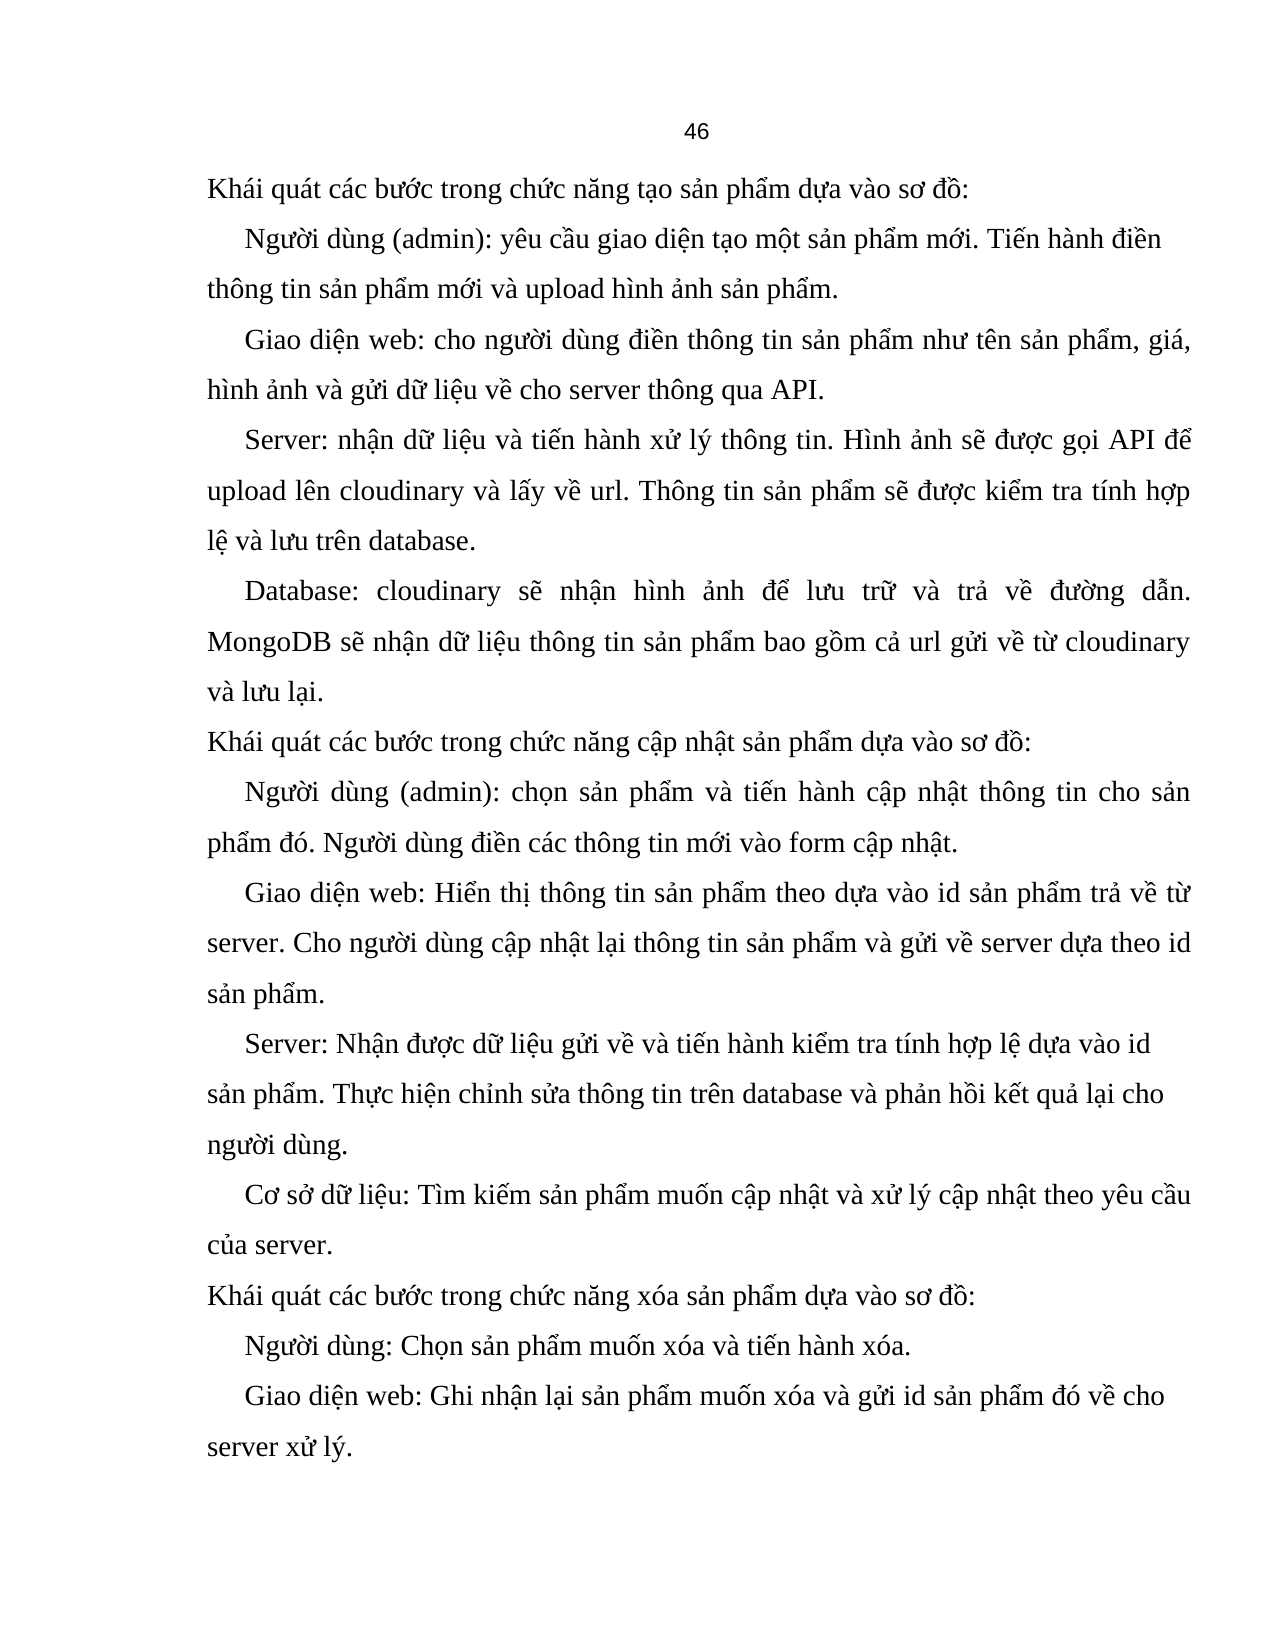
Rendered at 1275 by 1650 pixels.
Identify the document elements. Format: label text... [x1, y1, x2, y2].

text Server: Nhận được dữ liệu gửi về và tiến hành kiểm tra tính hợp lệ dựa vào id sản phẩm. Thực hiện chỉnh sửa thông tin trên database và phản hồi kết quả lại cho người dùng. [207, 1026, 1193, 1160]
text Database: cloudinary sẽ nhận hình ảnh để lưu trữ và trả về đường dẫn. MongoDB sẽ nhận dữ liệu thông tin sản phẩm bao gồm cả url gửi về từ cloudinary và lưu lại. [207, 573, 1193, 707]
text Khái quát các bước trong chức năng tạo sản phẩm dựa vào sơ đồ: [207, 171, 1193, 204]
text Khái quát các bước trong chức năng cập nhật sản phẩm dựa vào sơ đồ: [207, 724, 1193, 758]
text Server: nhận dữ liệu và tiến hành xử lý thông tin. Hình ảnh sẽ được gọi API để upload lên cloudinary và lấy về url. Thông tin sản phẩm sẽ được kiểm tra tính hợp lệ và lưu trên database. [207, 422, 1193, 557]
text Khái quát các bước trong chức năng xóa sản phẩm dựa vào sơ đồ: [207, 1278, 1193, 1311]
text Người dùng (admin): yêu cầu giao diện tạo một sản phẩm mới. Tiến hành điền thông tin sản phẩm mới và upload hình ảnh sản phẩm. [207, 221, 1193, 305]
text Người dùng (admin): chọn sản phẩm và tiến hành cập nhật thông tin cho sản phẩm đó. Người dùng điền các thông tin mới vào form cập nhật. [207, 774, 1193, 858]
text Người dùng: Chọn sản phẩm muốn xóa và tiến hành xóa. [207, 1328, 1193, 1362]
text Giao diện web: Hiển thị thông tin sản phẩm theo dựa vào id sản phẩm trả về từ server. Cho người dùng cập nhật lại thông tin sản phẩm và gửi về server dựa theo id sản phẩm. [207, 875, 1193, 1009]
text Giao diện web: Ghi nhận lại sản phẩm muốn xóa và gửi id sản phẩm đó về cho server xử lý. [207, 1378, 1193, 1462]
text Cơ sở dữ liệu: Tìm kiếm sản phẩm muốn cập nhật và xử lý cập nhật theo yêu cầu của server. [207, 1177, 1193, 1261]
text Giao diện web: cho người dùng điền thông tin sản phẩm như tên sản phẩm, giá, hình ảnh và gửi dữ liệu về cho server thông qua API. [207, 322, 1193, 406]
